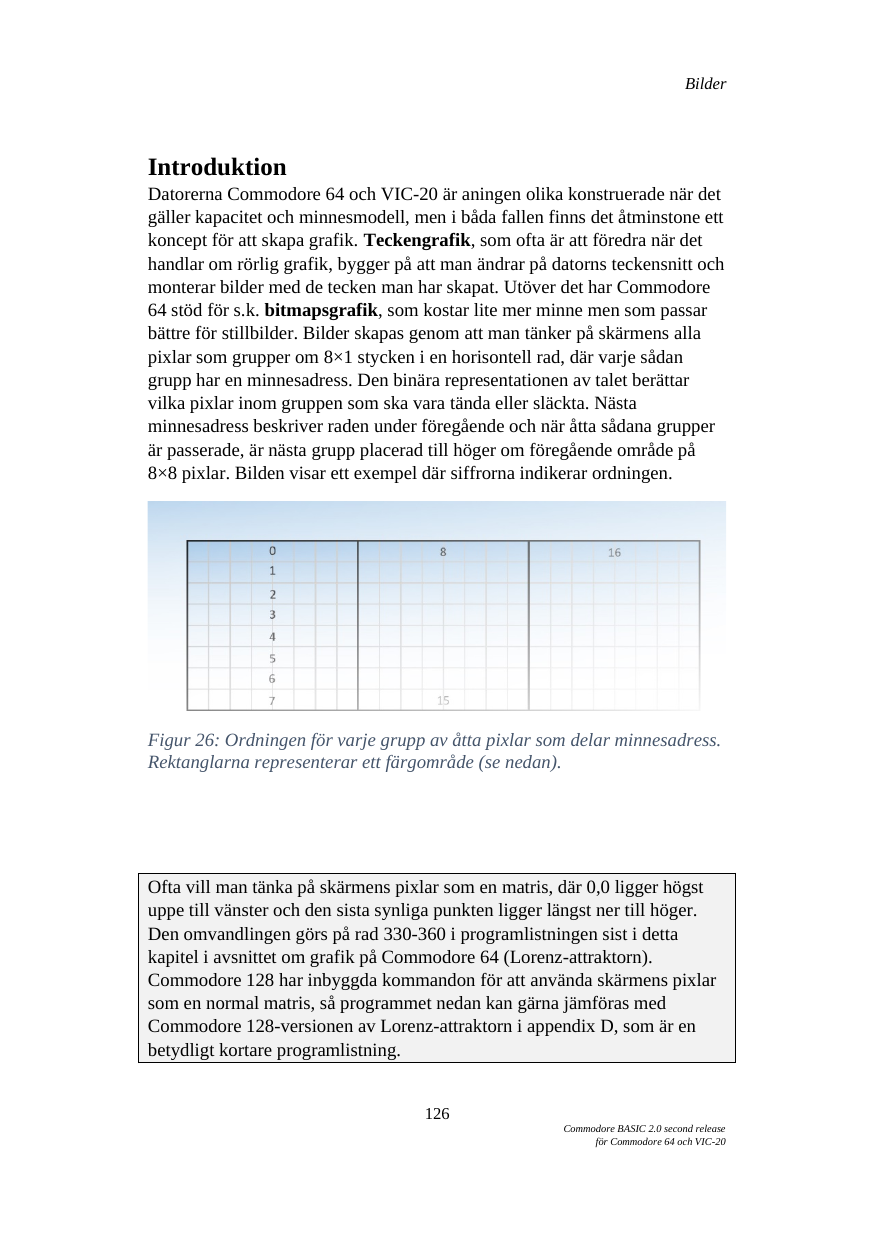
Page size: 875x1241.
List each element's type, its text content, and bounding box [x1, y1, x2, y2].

text Ofta vill man tänka på skärmens pixlar som en matris, där 0,0 ligger högst uppe till vänster och den sista synliga punkten ligger längst ner till höger. Den omvandlingen görs på rad 330-360 i programlistningen sist i detta kapitel i avsnittet om grafik på Commodore 64 (Lorenz-attraktorn). Commodore 128 har inbyggda kommandon för att använda skärmens pixlar som en normal matris, så programmet nedan kan gärna jämföras med Commodore 128-versionen av Lorenz-attraktorn i appendix D, som är en betydligt kortare programlistning. [139, 874, 735, 1062]
text Datorerna Commodore 64 och VIC-20 är aningen olika konstruerade när det gäller kapacitet och minnesmodell, men i båda fallen finns det åtminstone ett koncept för att skapa grafik. Teckengrafik, som ofta är att föredra när det handlar om rörlig grafik, bygger på att man ändrar på datorns teckensnitt och monterar bilder med de tecken man har skapat. Utöver det har Commodore 64 stöd för s.k. bitmapsgrafik, som kostar lite mer minne men som passar bättre för stillbilder. Bilder skapas genom att man tänker på skärmens alla pixlar som grupper om 8×1 stycken i en horisontell rad, där varje sådan grupp har en minnesadress. Den binära representationen av talet berättar vilka pixlar inom gruppen som ska vara tända eller släckta. Nästa minnesadress beskriver raden under föregående och när åtta sådana grupper är passerade, är nästa grupp placerad till höger om föregående område på 8×8 pixlar. Bilden visar ett exempel där siffrorna indikerar ordningen. [148, 183, 726, 483]
text Figur 26: Ordningen för varje grupp av åtta pixlar som delar minnesadress. Rektanglarna representerar ett färgområde (se nedan). [148, 729, 726, 772]
subtitle Introduktion [148, 152, 726, 181]
picture [147, 501, 727, 711]
